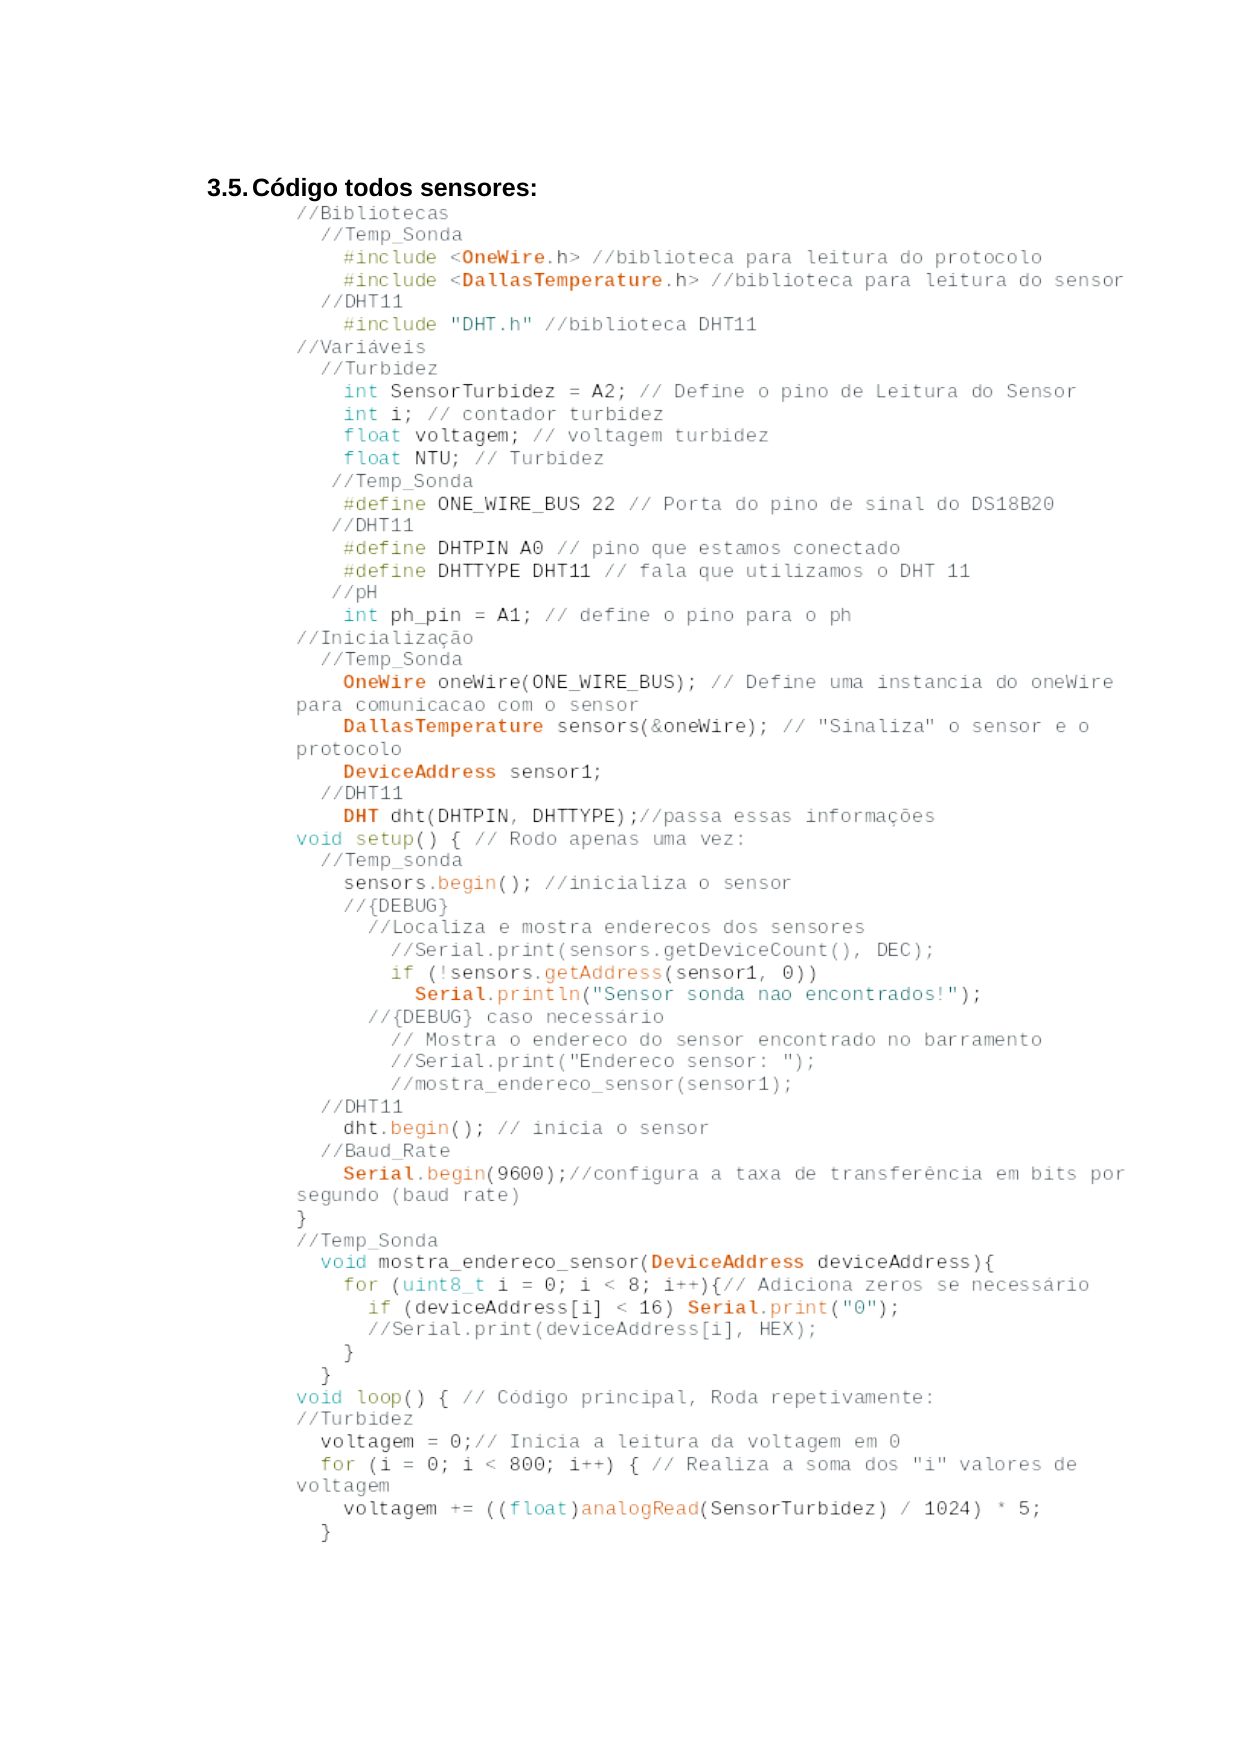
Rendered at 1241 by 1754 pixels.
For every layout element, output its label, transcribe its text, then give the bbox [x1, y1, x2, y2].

list Código todos sensores: [207, 173, 1063, 201]
